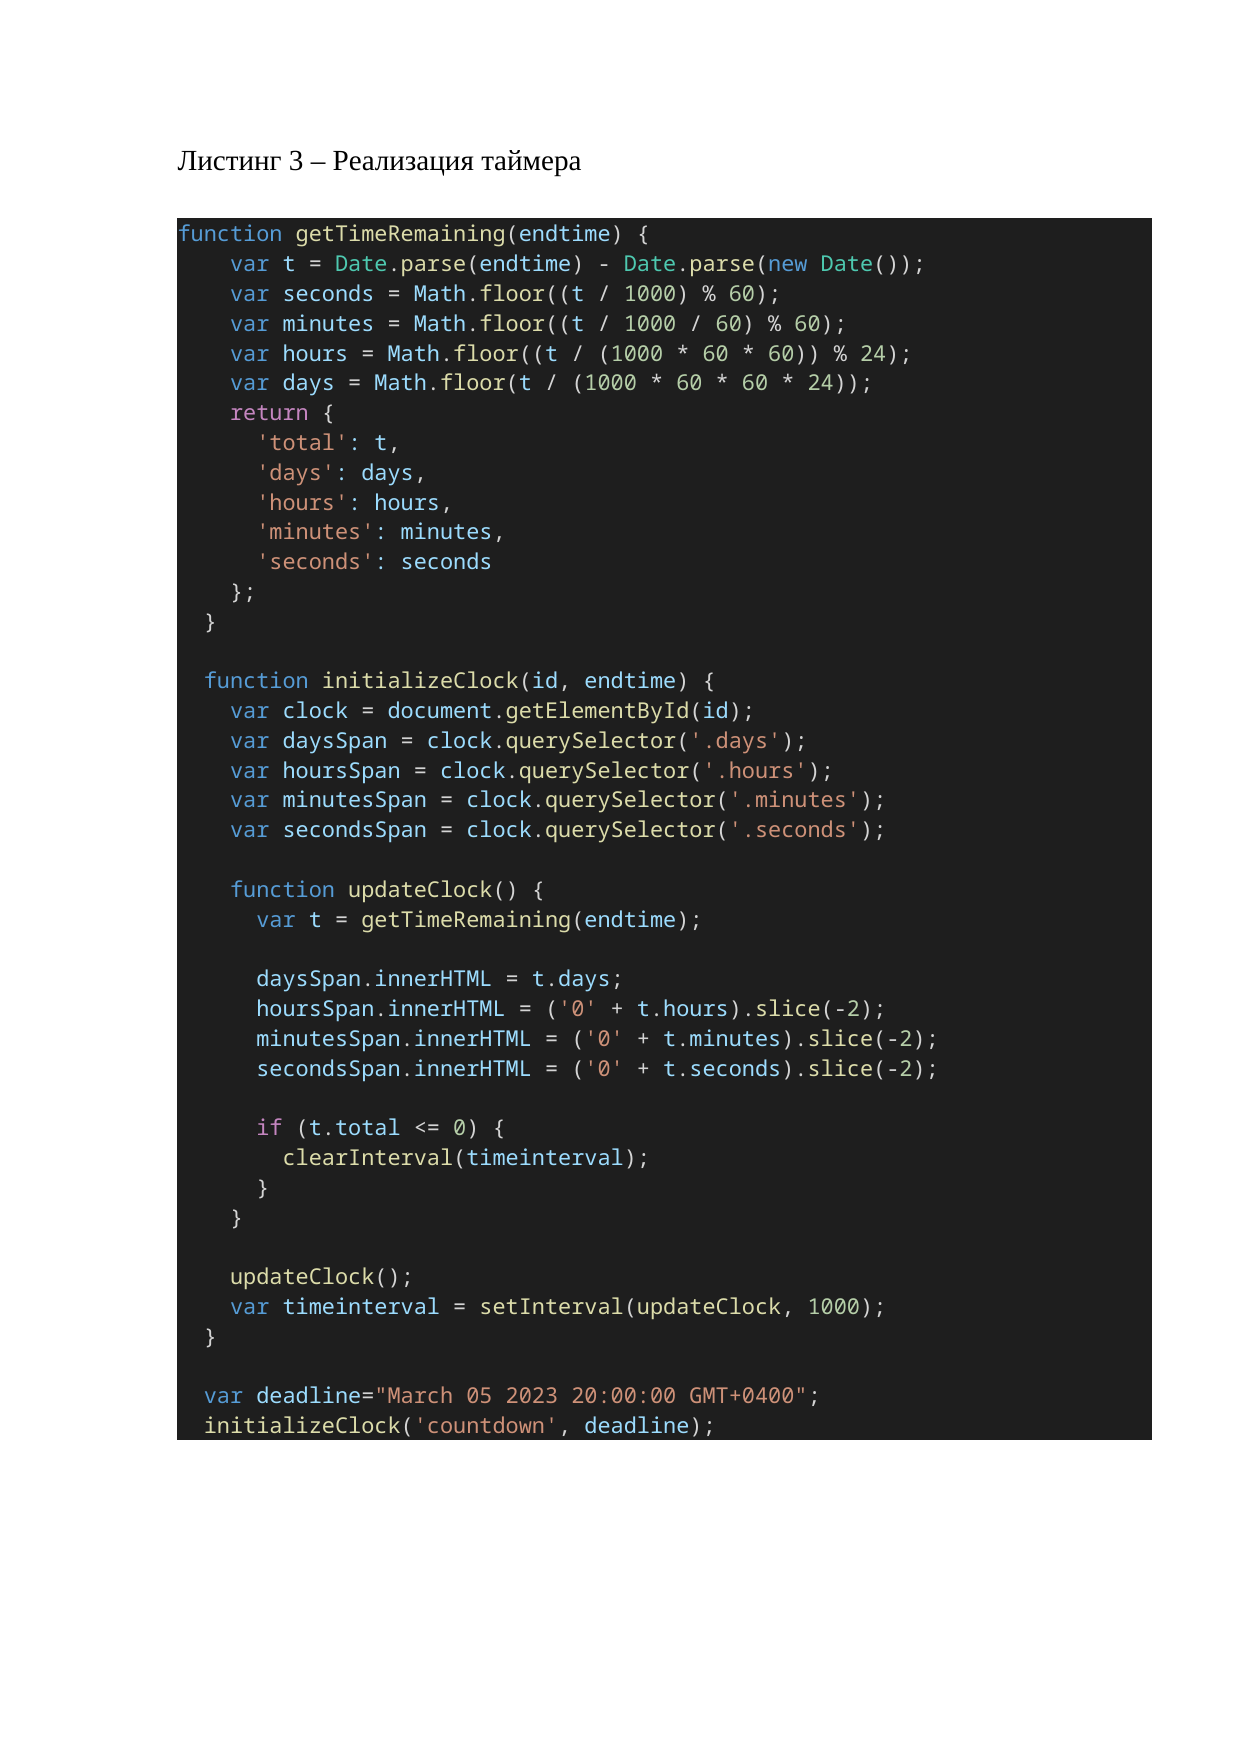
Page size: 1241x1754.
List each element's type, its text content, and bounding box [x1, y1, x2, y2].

text var secondsSpan = clock.querySelector('.seconds'); [177, 814, 1152, 844]
text } [177, 1321, 1152, 1351]
text var minutesSpan = clock.querySelector('.minutes'); [177, 784, 1152, 814]
text var minutes = Math.floor((t / 1000 / 60) % 60); [177, 308, 1152, 338]
text } [177, 606, 1152, 636]
text 'total': t, [177, 427, 1152, 457]
text Листинг 3 – Реализация таймера [177, 143, 1151, 177]
text var timeinterval = setInterval(updateClock, 1000); [177, 1291, 1152, 1321]
text var days = Math.floor(t / (1000 * 60 * 60 * 24)); [177, 367, 1152, 397]
text secondsSpan.innerHTML = ('0' + t.seconds).slice(-2); [177, 1053, 1152, 1082]
text 'hours': hours, [177, 487, 1152, 516]
text hoursSpan.innerHTML = ('0' + t.hours).slice(-2); [177, 993, 1152, 1023]
text return { [177, 397, 1152, 427]
text var hoursSpan = clock.querySelector('.hours'); [177, 755, 1152, 784]
text var t = getTimeRemaining(endtime); [177, 904, 1152, 933]
text var deadline="March 05 2023 20:00:00 GMT+0400"; [177, 1380, 1152, 1410]
text function updateClock() { [177, 874, 1152, 904]
text 'days': days, [177, 457, 1152, 487]
text } [177, 1172, 1152, 1202]
text if (t.total <= 0) { [177, 1112, 1152, 1142]
text minutesSpan.innerHTML = ('0' + t.minutes).slice(-2); [177, 1023, 1152, 1053]
text var t = Date.parse(endtime) - Date.parse(new Date()); [177, 248, 1152, 278]
text 'minutes': minutes, [177, 516, 1152, 546]
text function getTimeRemaining(endtime) { [177, 218, 1152, 248]
text var daysSpan = clock.querySelector('.days'); [177, 725, 1152, 755]
text }; [177, 576, 1152, 606]
text clearInterval(timeinterval); [177, 1142, 1152, 1172]
text function initializeClock(id, endtime) { [177, 665, 1152, 695]
text 'seconds': seconds [177, 546, 1152, 576]
text updateClock(); [177, 1261, 1152, 1291]
text var clock = document.getElementById(id); [177, 695, 1152, 725]
text } [177, 1202, 1152, 1231]
text var hours = Math.floor((t / (1000 * 60 * 60)) % 24); [177, 338, 1152, 367]
text daysSpan.innerHTML = t.days; [177, 963, 1152, 993]
text initializeClock('countdown', deadline); [177, 1410, 1152, 1440]
text var seconds = Math.floor((t / 1000) % 60); [177, 278, 1152, 308]
